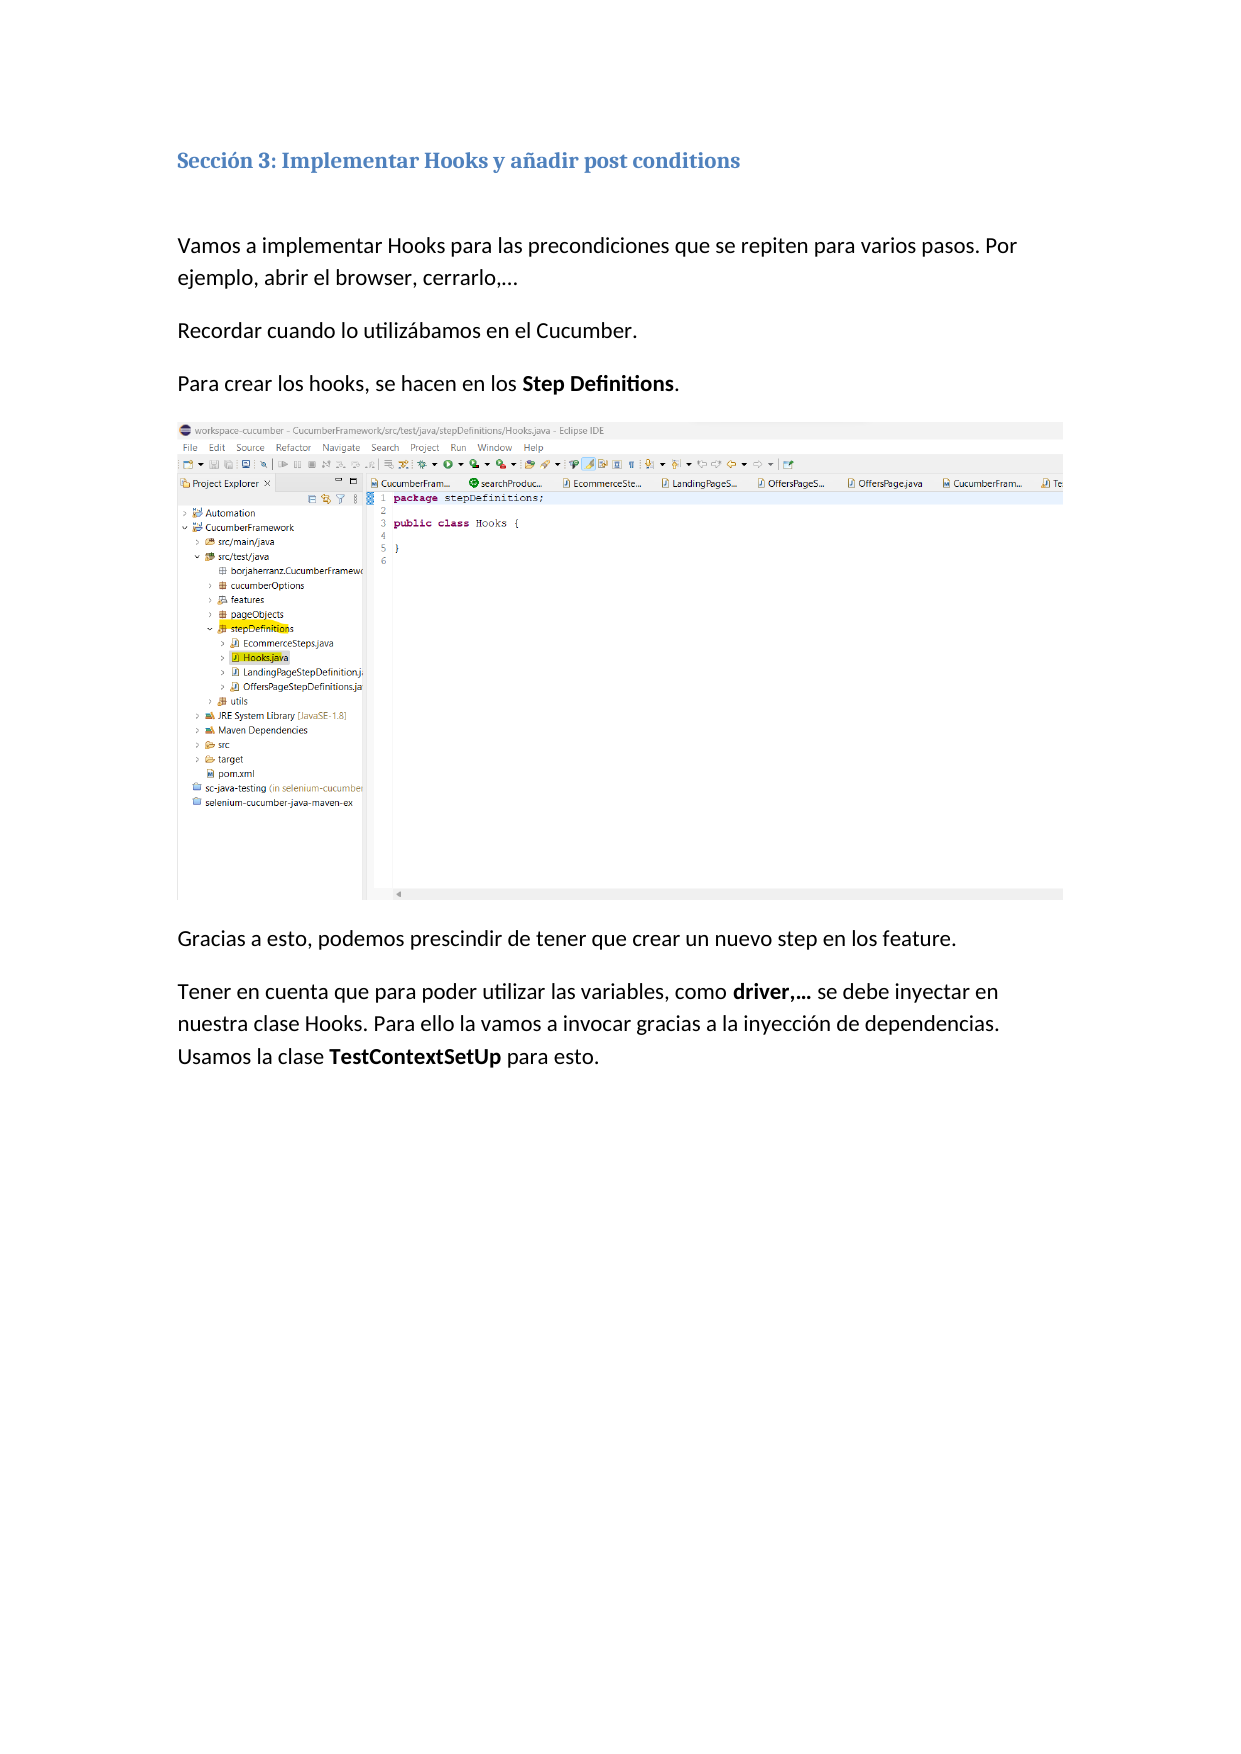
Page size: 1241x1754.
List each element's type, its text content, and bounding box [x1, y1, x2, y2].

text Recordar cuando lo utilizábamos en el Cucumber. [177, 316, 1063, 344]
text Tener en cuenta que para poder utilizar las variables, como driver,… se debe inyectar en nuestra clase Hooks. Para ello la vamos a invocar gracias a la inyección de dependencias. Usamos la clase TestContextSetUp para esto. [177, 977, 1063, 1070]
text Gracias a esto, podemos prescindir de tener que crear un nuevo step en los feature. [177, 924, 1063, 952]
text Vamos a implementar Hooks para las precondiciones que se repiten para varios pasos. Por ejemplo, abrir el browser, cerrarlo,… [177, 231, 1063, 291]
text Para crear los hooks, se hacen en los Step Definitions. [177, 369, 1063, 397]
picture [177, 422, 1063, 900]
subtitle Sección 3: Implementar Hooks y añadir post conditions [177, 148, 1063, 174]
